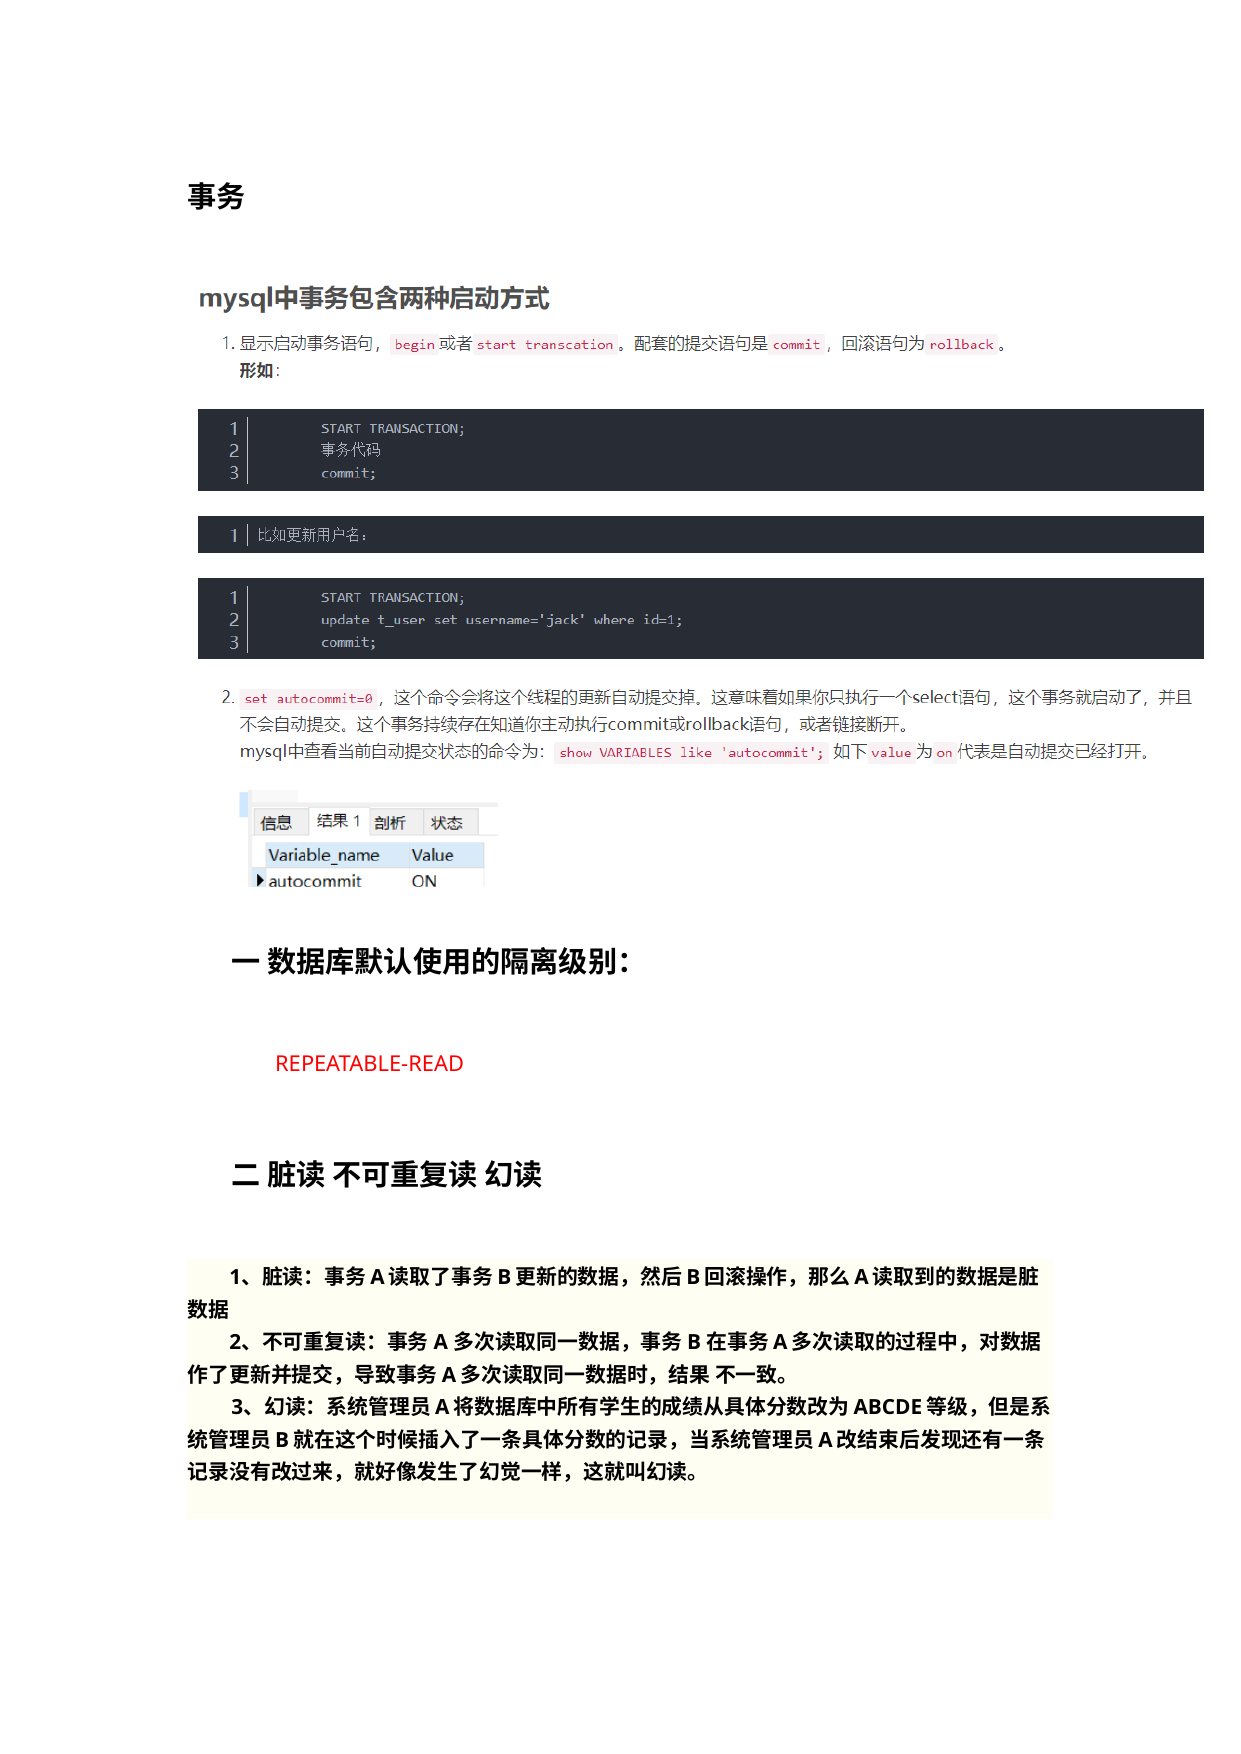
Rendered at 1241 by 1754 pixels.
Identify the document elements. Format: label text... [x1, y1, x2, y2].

text 1、脏读：事务A读取了事务B更新的数据，然后B回滚操作，那么A读取到的数据是脏数据 [187, 1259, 1053, 1324]
subtitle 一 数据库默认使用的隔离级别： [187, 927, 1053, 992]
text 3、幻读：系统管理员A将数据库中所有学生的成绩从具体分数改为ABCDE等级，但是系统管理员B就在这个时候插入了一条具体分数的记录，当系统管理员A改结束后发现还有一条记录没有改过来，就好像发生了幻觉一样，这就叫幻读。 [187, 1389, 1053, 1487]
subtitle 二 脏读 不可重复读 幻读 [187, 1141, 1053, 1206]
picture [187, 280, 1209, 887]
text 2、不可重复读：事务 A 多次读取同一数据，事务 B 在事务A多次读取的过程中，对数据作了更新并提交，导致事务A多次读取同一数据时，结果 不一致。 [187, 1324, 1053, 1389]
text REPEATABLE-READ [231, 1046, 1053, 1079]
subtitle 事务 [187, 162, 1053, 227]
